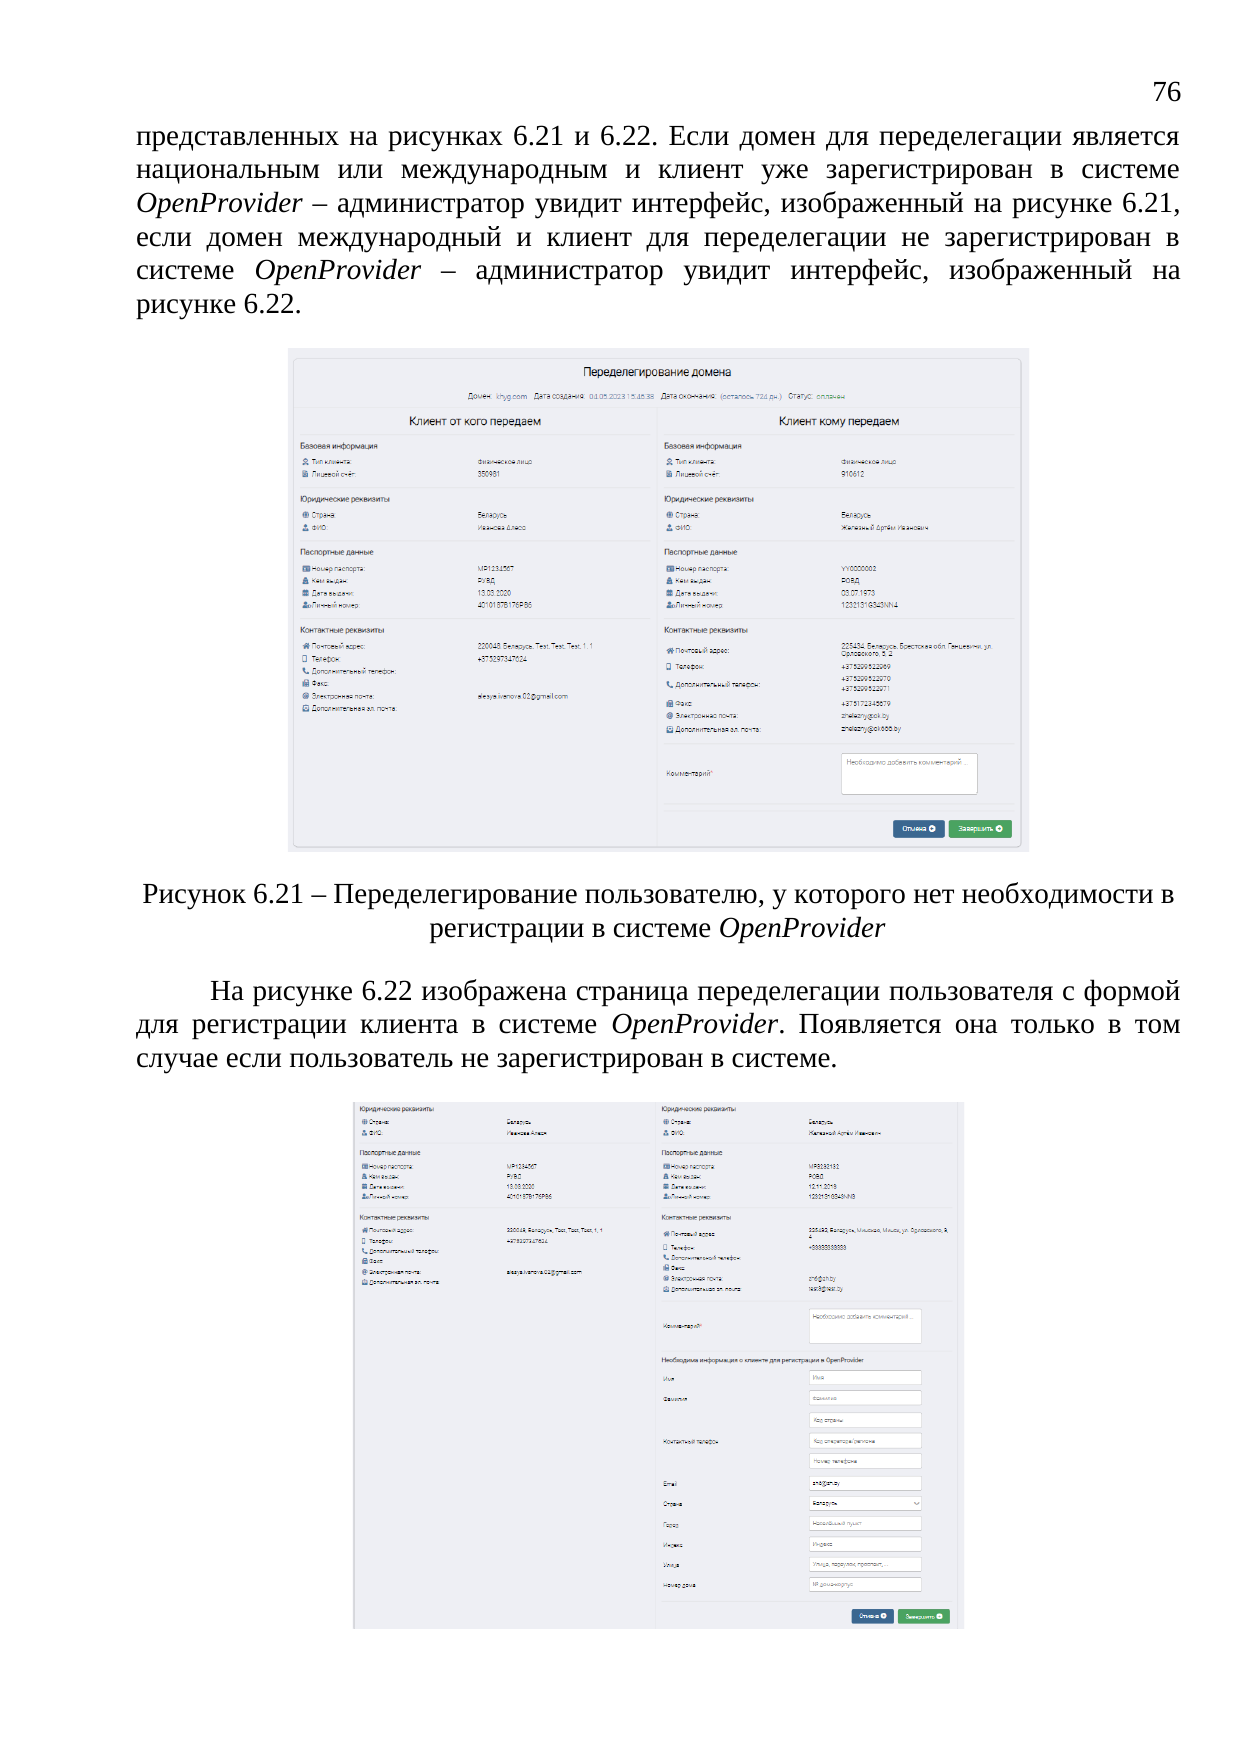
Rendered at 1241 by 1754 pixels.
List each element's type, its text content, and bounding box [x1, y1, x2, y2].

text Рисунок 6.21 – Переделегирование пользователю, у которого нет необходимости в регистрации в системе OpenProvider [136, 877, 1181, 944]
text На рисунке 6.22 изображена страница переделегации пользователя с формой для регистрации клиента в системе OpenProvider. Появляется она только в том случае если пользователь не зарегистрирован в системе. [136, 973, 1181, 1073]
picture [287, 348, 1030, 852]
picture [352, 1102, 965, 1629]
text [136, 118, 1181, 319]
